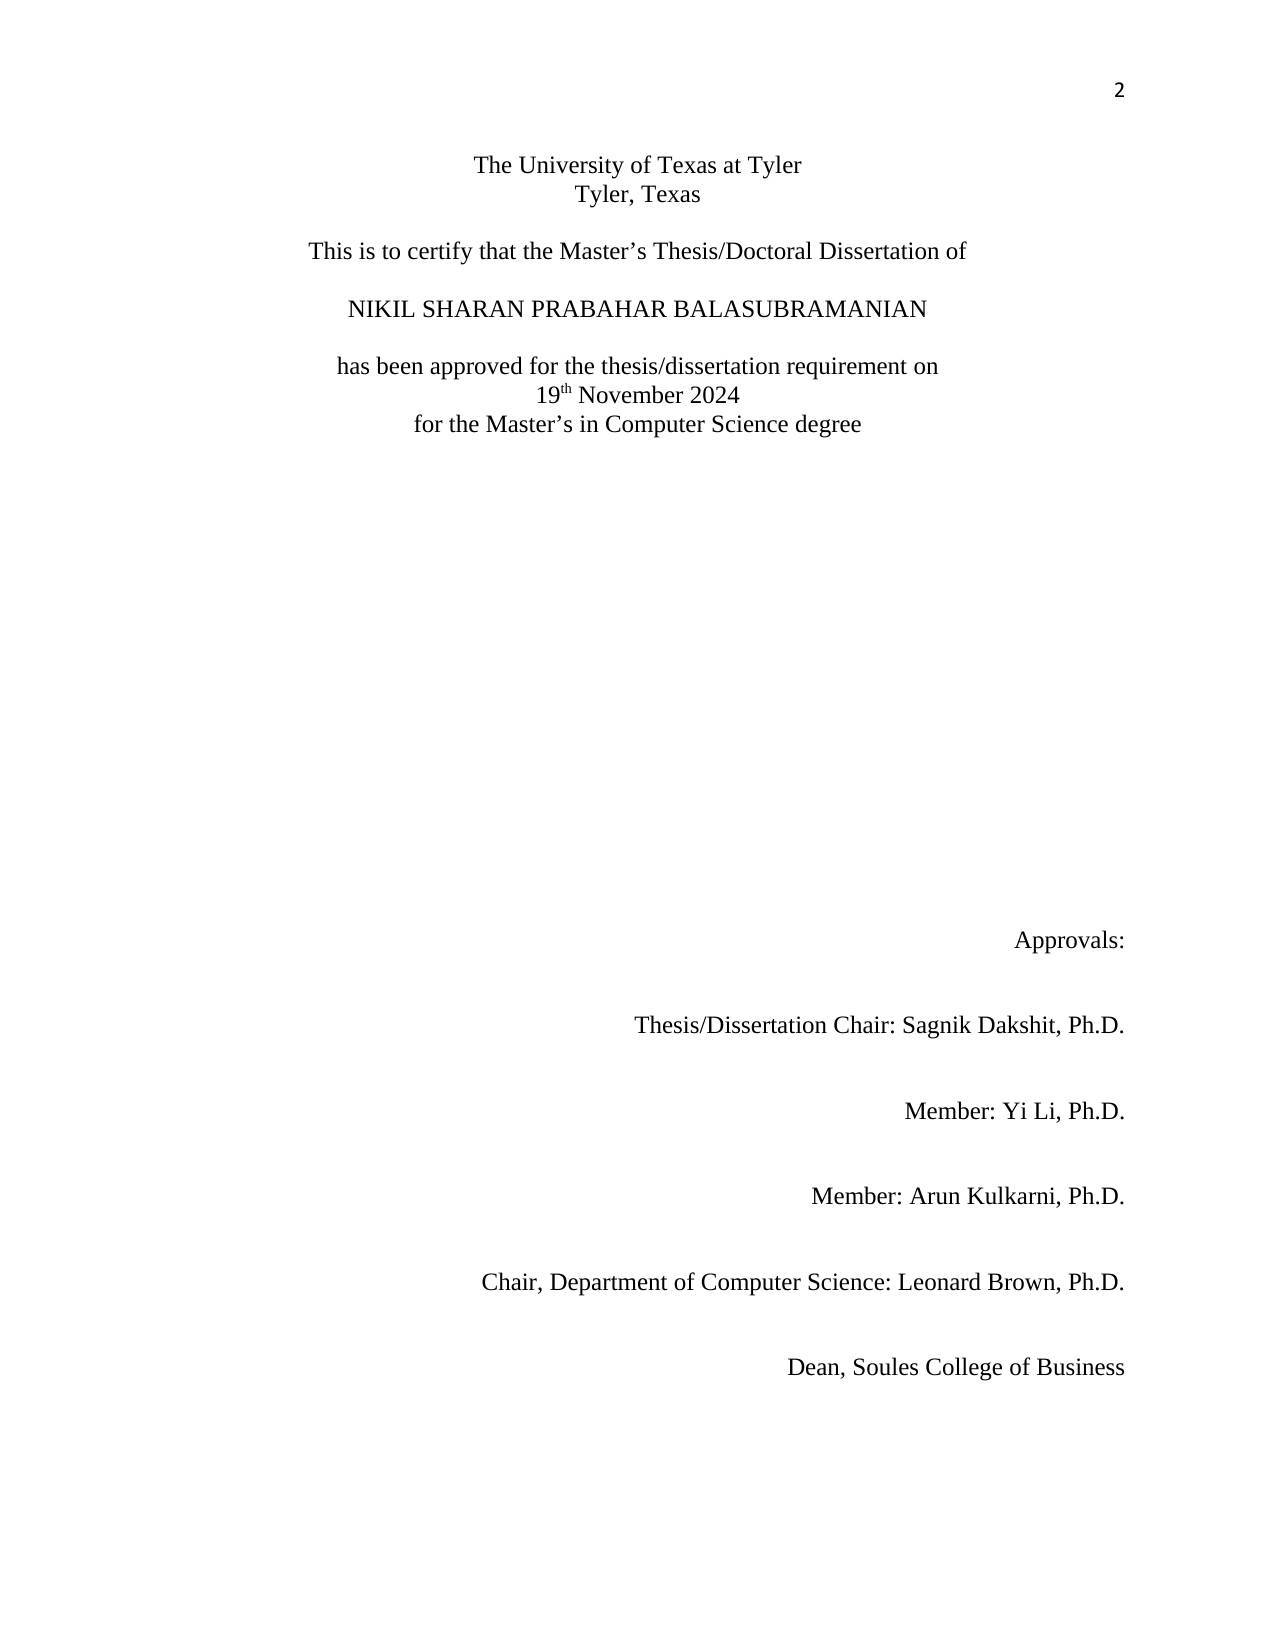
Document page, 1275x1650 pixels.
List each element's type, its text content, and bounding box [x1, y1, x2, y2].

text This is to certify that the Master’s Thesis/Doctoral Dissertation of [150, 236, 1125, 265]
text Member: Arun Kulkarni, Ph.D. [150, 1181, 1125, 1210]
text Approvals: [150, 925, 1125, 953]
text NIKIL SHARAN PRABAHAR BALASUBRAMANIAN [150, 294, 1125, 322]
text 19th November 2024 [150, 380, 1125, 409]
text Member: Yi Li, Ph.D. [150, 1096, 1125, 1124]
text The University of Texas at Tyler [150, 150, 1125, 179]
text Tyler, Texas [150, 179, 1125, 207]
text has been approved for the thesis/dissertation requirement on [150, 351, 1125, 380]
text Dean, Soules College of Business [150, 1352, 1125, 1381]
text Thesis/Dissertation Chair: Sagnik Dakshit, Ph.D. [150, 1010, 1125, 1039]
text for the Master’s in Computer Science degree [150, 409, 1125, 437]
text Chair, Department of Computer Science: Leonard Brown, Ph.D. [150, 1267, 1125, 1296]
